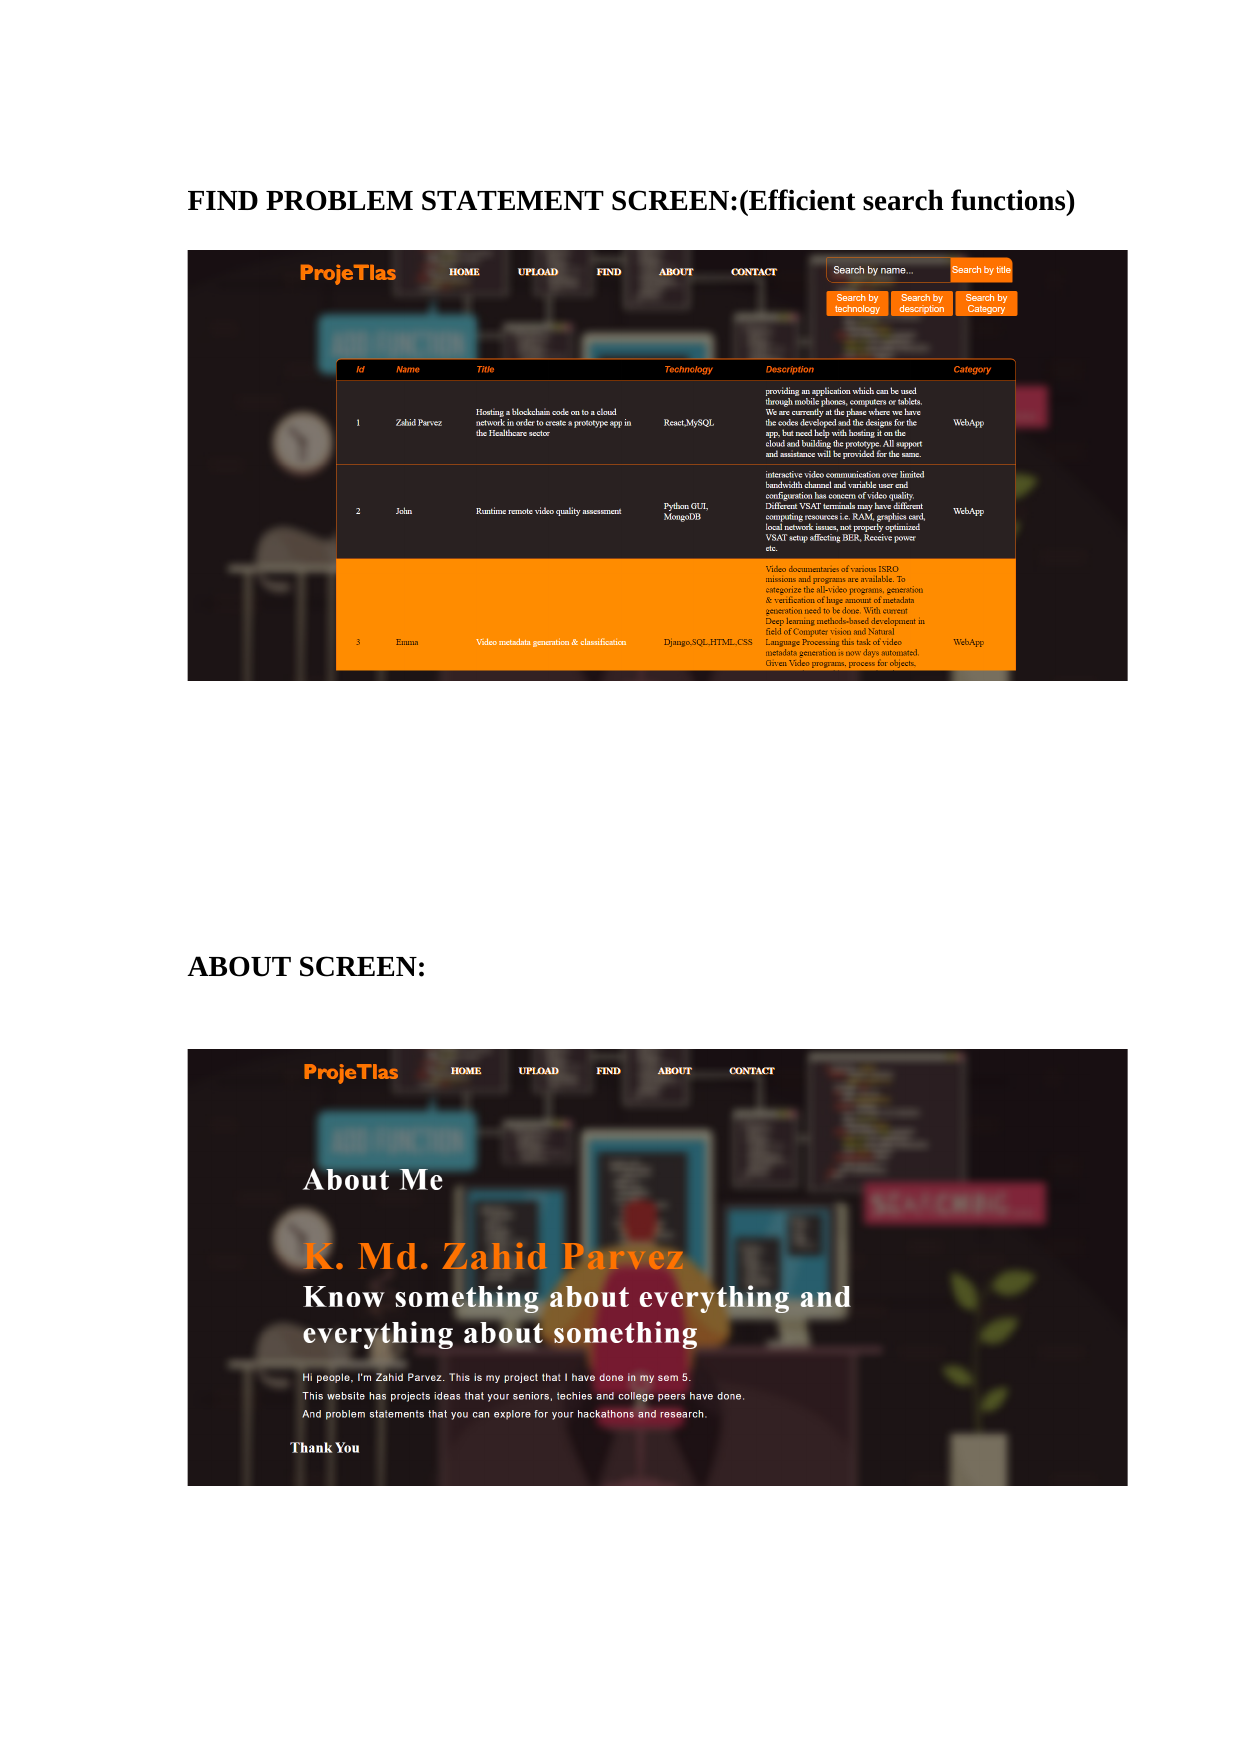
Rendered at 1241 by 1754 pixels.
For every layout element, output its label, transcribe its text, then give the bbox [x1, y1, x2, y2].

picture [187, 1049, 1128, 1486]
text FIND PROBLEM STATEMENT SCREEN:(Efficient search functions) [187, 183, 1090, 217]
picture [187, 250, 1128, 681]
text ABOUT SCREEN: [187, 949, 1090, 982]
